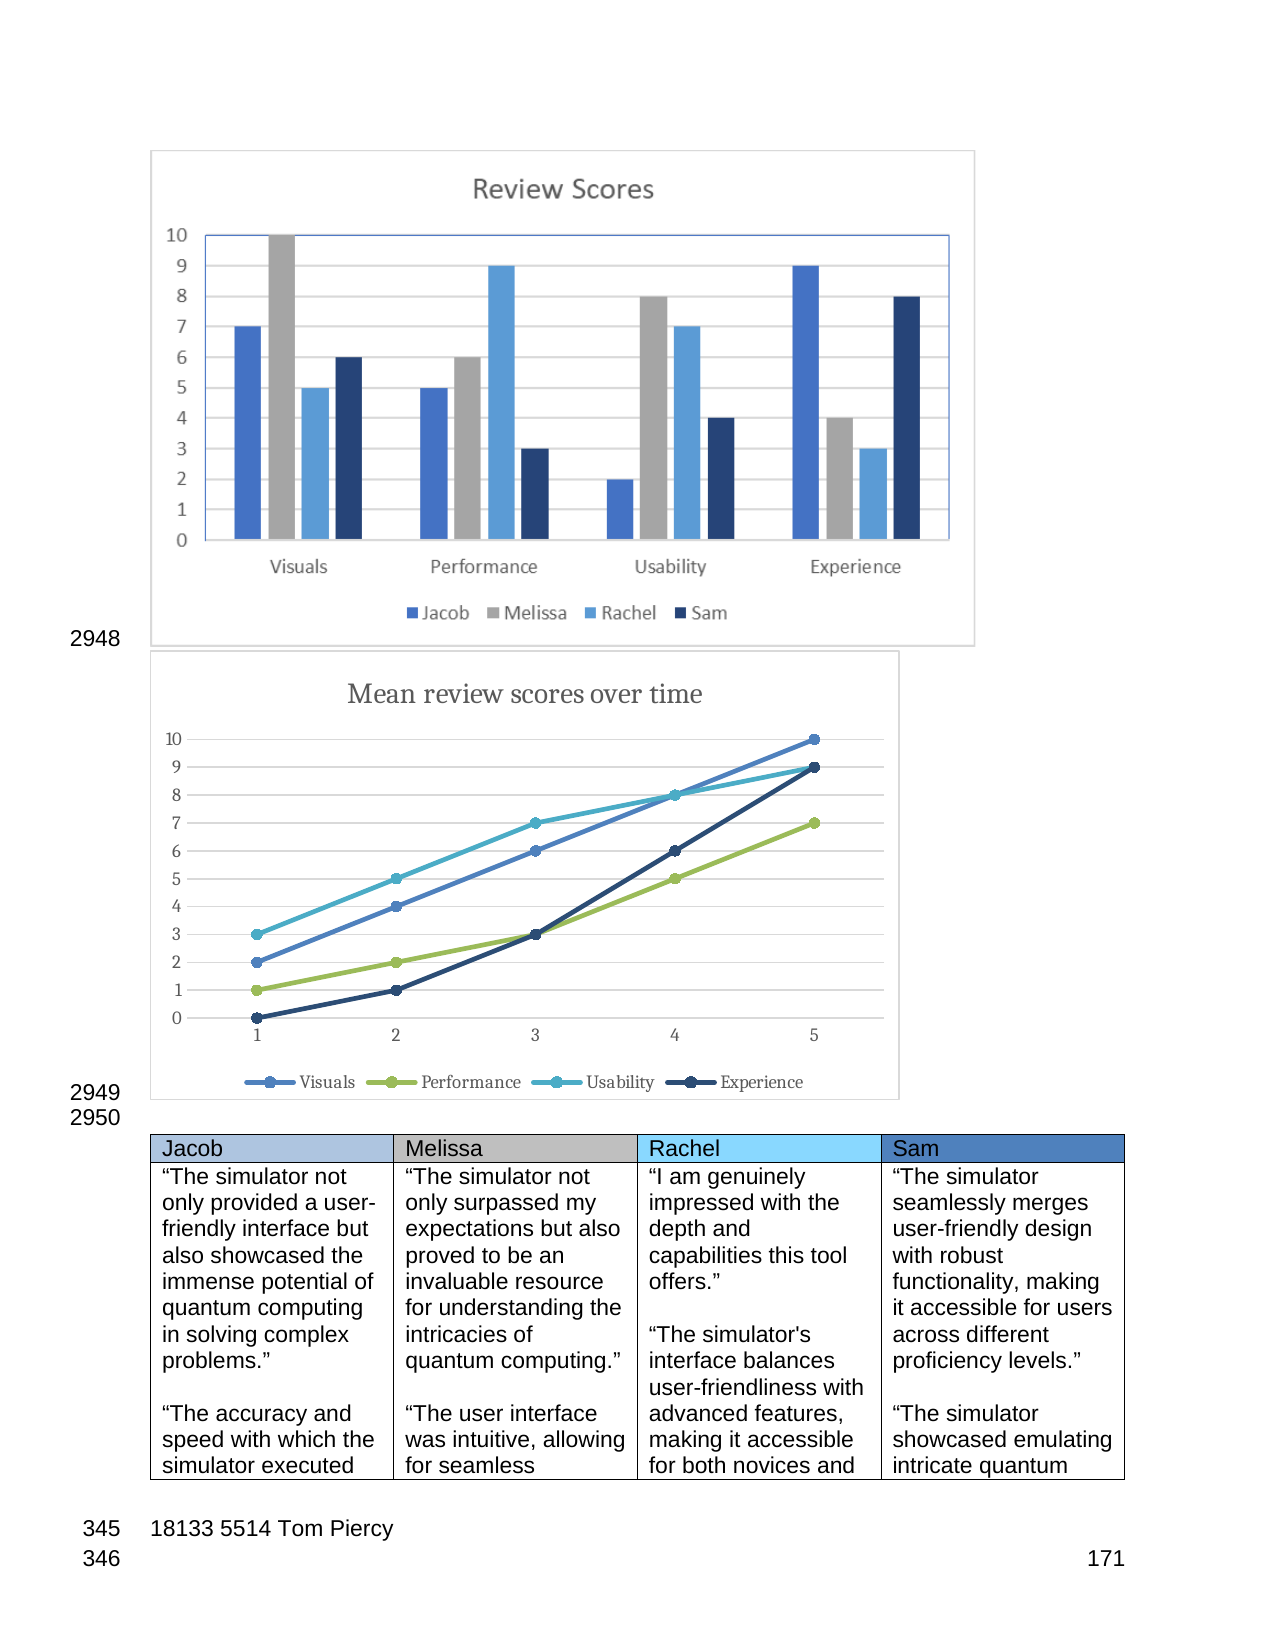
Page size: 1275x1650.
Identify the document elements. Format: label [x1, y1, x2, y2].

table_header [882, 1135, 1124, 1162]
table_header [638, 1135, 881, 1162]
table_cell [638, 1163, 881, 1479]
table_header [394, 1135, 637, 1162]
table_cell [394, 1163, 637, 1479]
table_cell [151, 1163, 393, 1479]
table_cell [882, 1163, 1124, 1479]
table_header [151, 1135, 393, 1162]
picture [150, 150, 976, 647]
